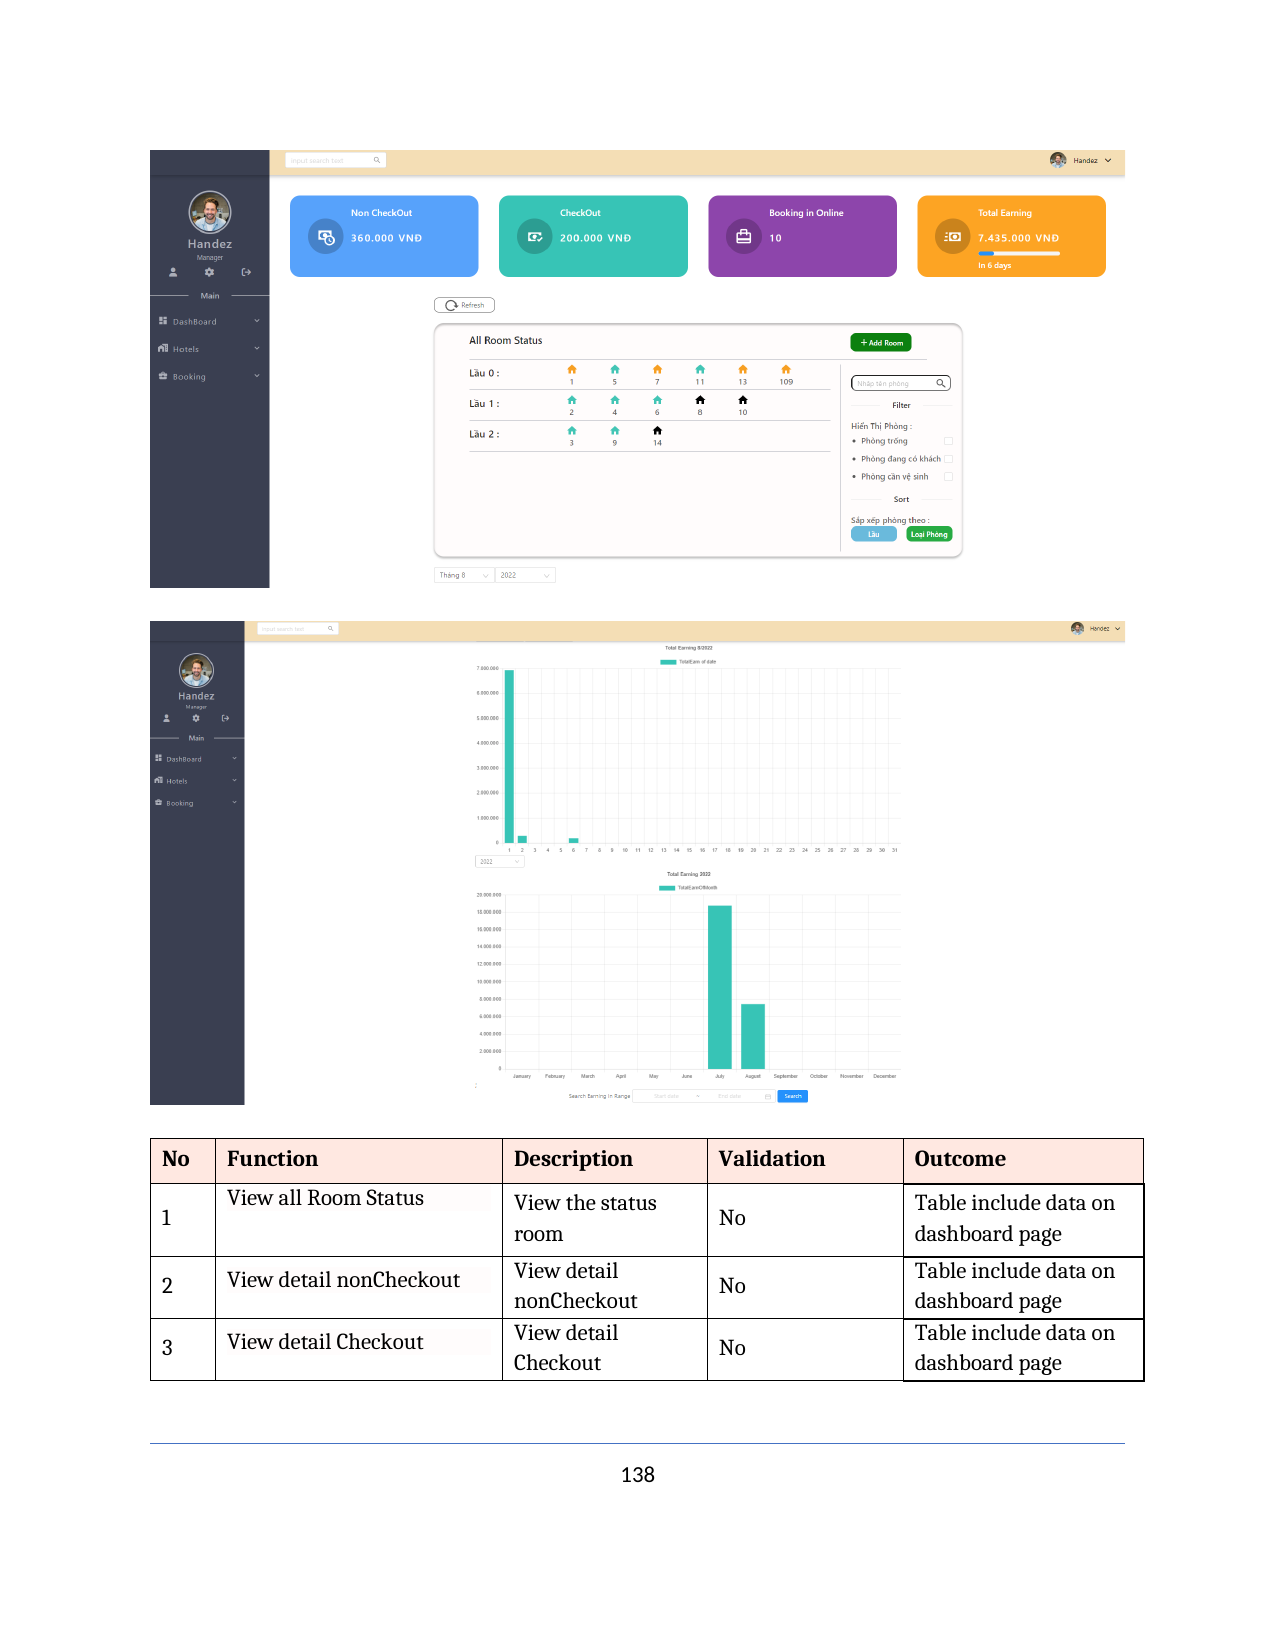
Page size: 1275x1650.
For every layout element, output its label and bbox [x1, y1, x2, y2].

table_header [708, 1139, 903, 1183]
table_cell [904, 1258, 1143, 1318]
picture [150, 621, 1125, 1105]
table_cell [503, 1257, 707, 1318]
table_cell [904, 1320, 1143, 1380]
picture [150, 150, 1125, 588]
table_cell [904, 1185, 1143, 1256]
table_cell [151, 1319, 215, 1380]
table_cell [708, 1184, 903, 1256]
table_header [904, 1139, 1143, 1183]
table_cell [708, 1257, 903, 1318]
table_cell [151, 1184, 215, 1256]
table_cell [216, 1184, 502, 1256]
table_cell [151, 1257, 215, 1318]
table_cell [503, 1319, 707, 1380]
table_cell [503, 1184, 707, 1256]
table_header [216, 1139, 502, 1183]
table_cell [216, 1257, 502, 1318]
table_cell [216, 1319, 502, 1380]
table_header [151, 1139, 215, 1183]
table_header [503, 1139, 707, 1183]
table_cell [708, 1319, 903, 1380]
